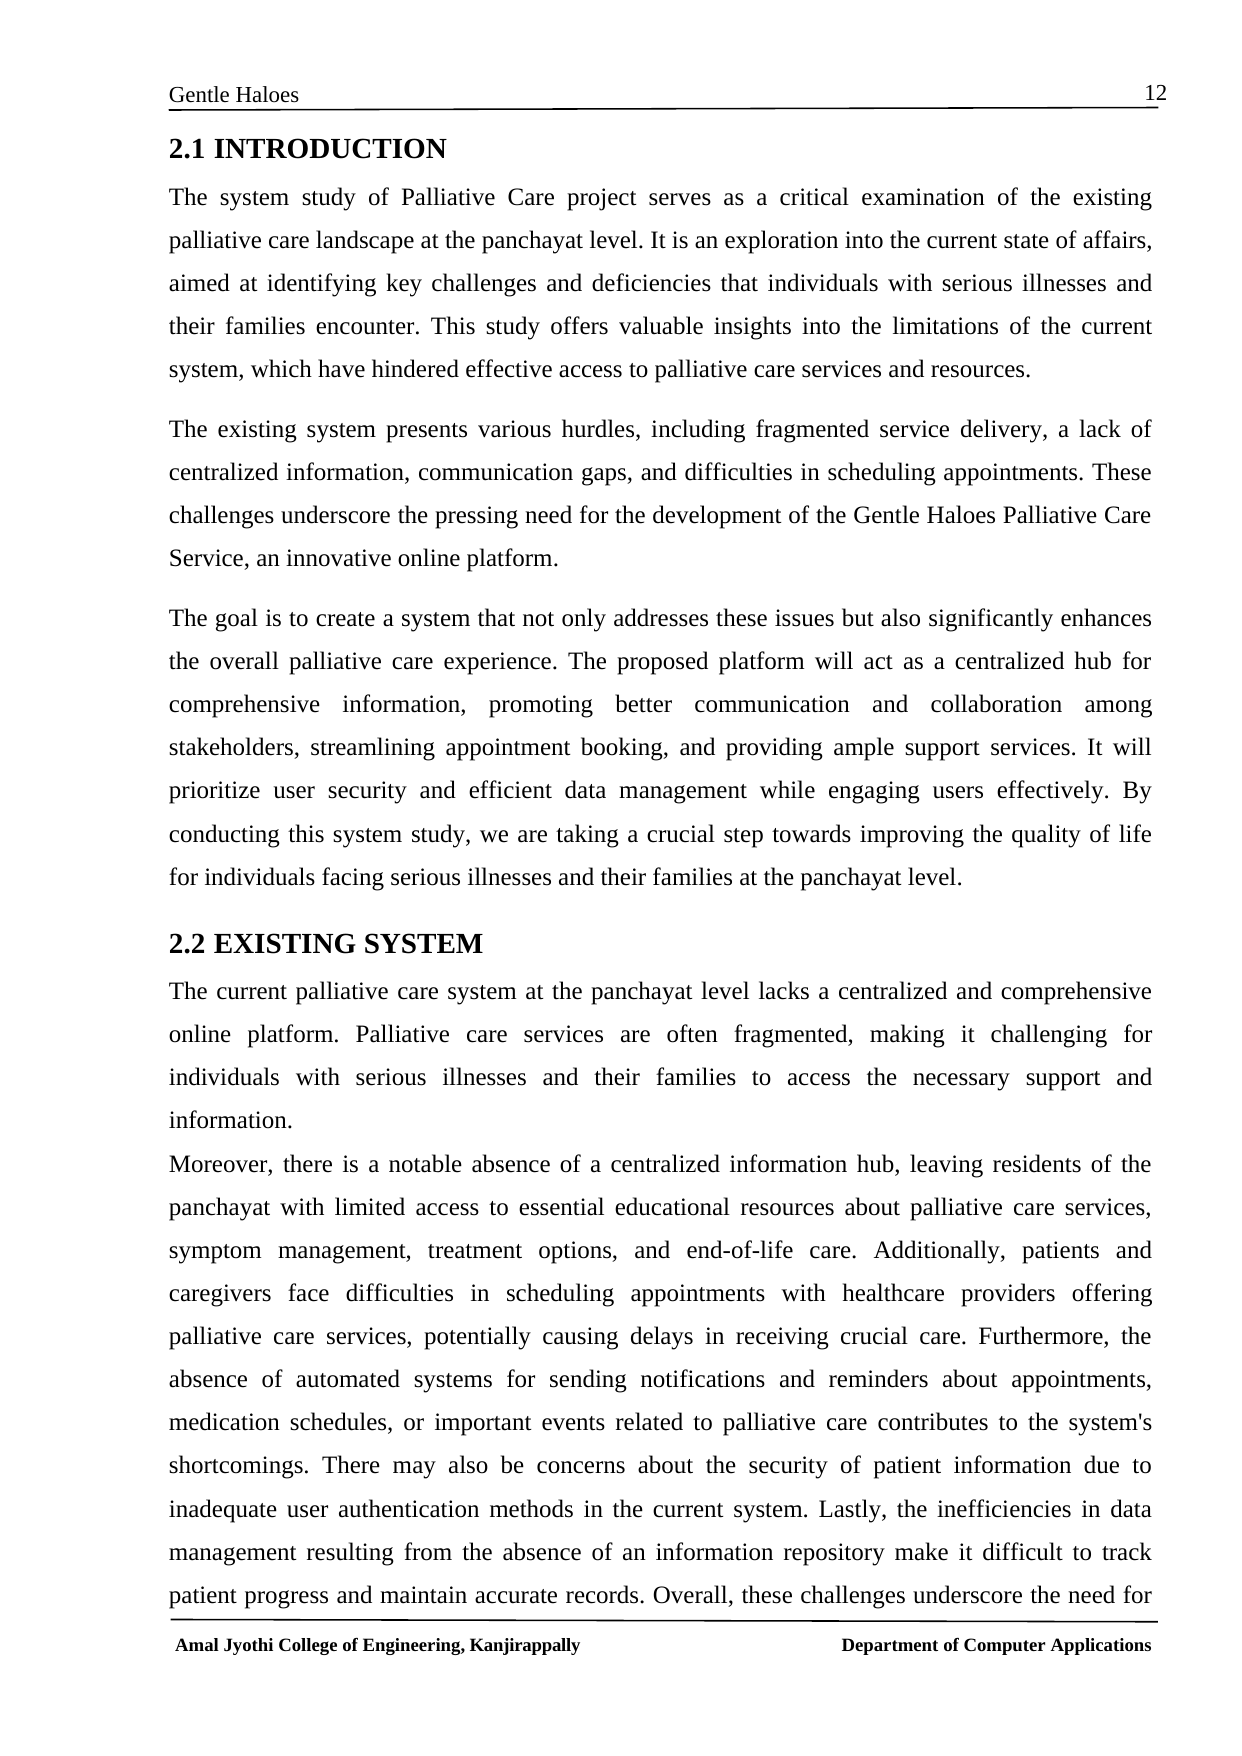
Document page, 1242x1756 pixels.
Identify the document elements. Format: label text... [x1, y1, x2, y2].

text The system study of Palliative Care project serves as a critical examination of the existing palliative care landscape at the panchayat level. It is an exploration into the current state of affairs, aimed at identifying key challenges and deficiencies that individuals with serious illnesses and their families encounter. This study offers valuable insights into the limitations of the current system, which have hindered effective access to palliative care services and resources. [169, 182, 1153, 383]
subtitle EXISTING SYSTEM [169, 926, 1017, 959]
text The current palliative care system at the panchayat level lacks a centralized and comprehensive online platform. Palliative care services are often fragmented, making it challenging for individuals with serious illnesses and their families to access the necessary support and information. [169, 976, 1153, 1134]
text The goal is to create a system that not only addresses these issues but also significantly enhances the overall palliative care experience. The proposed platform will act as a centralized hub for comprehensive information, promoting better communication and collaboration among stakeholders, streamlining appointment booking, and providing ample support services. It will prioritize user security and efficient data management while engaging users effectively. By conducting this system study, we are taking a crucial step towards improving the quality of life for individuals facing serious illnesses and their families at the panchayat level. [169, 603, 1153, 891]
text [169, 1149, 1153, 1609]
text The existing system presents various hurdles, including fragmented service delivery, a lack of centralized information, communication gaps, and difficulties in scheduling appointments. These challenges underscore the pressing need for the development of the Gentle Haloes Palliative Care Service, an innovative online platform. [169, 414, 1153, 572]
subtitle INTRODUCTION [169, 131, 1017, 165]
